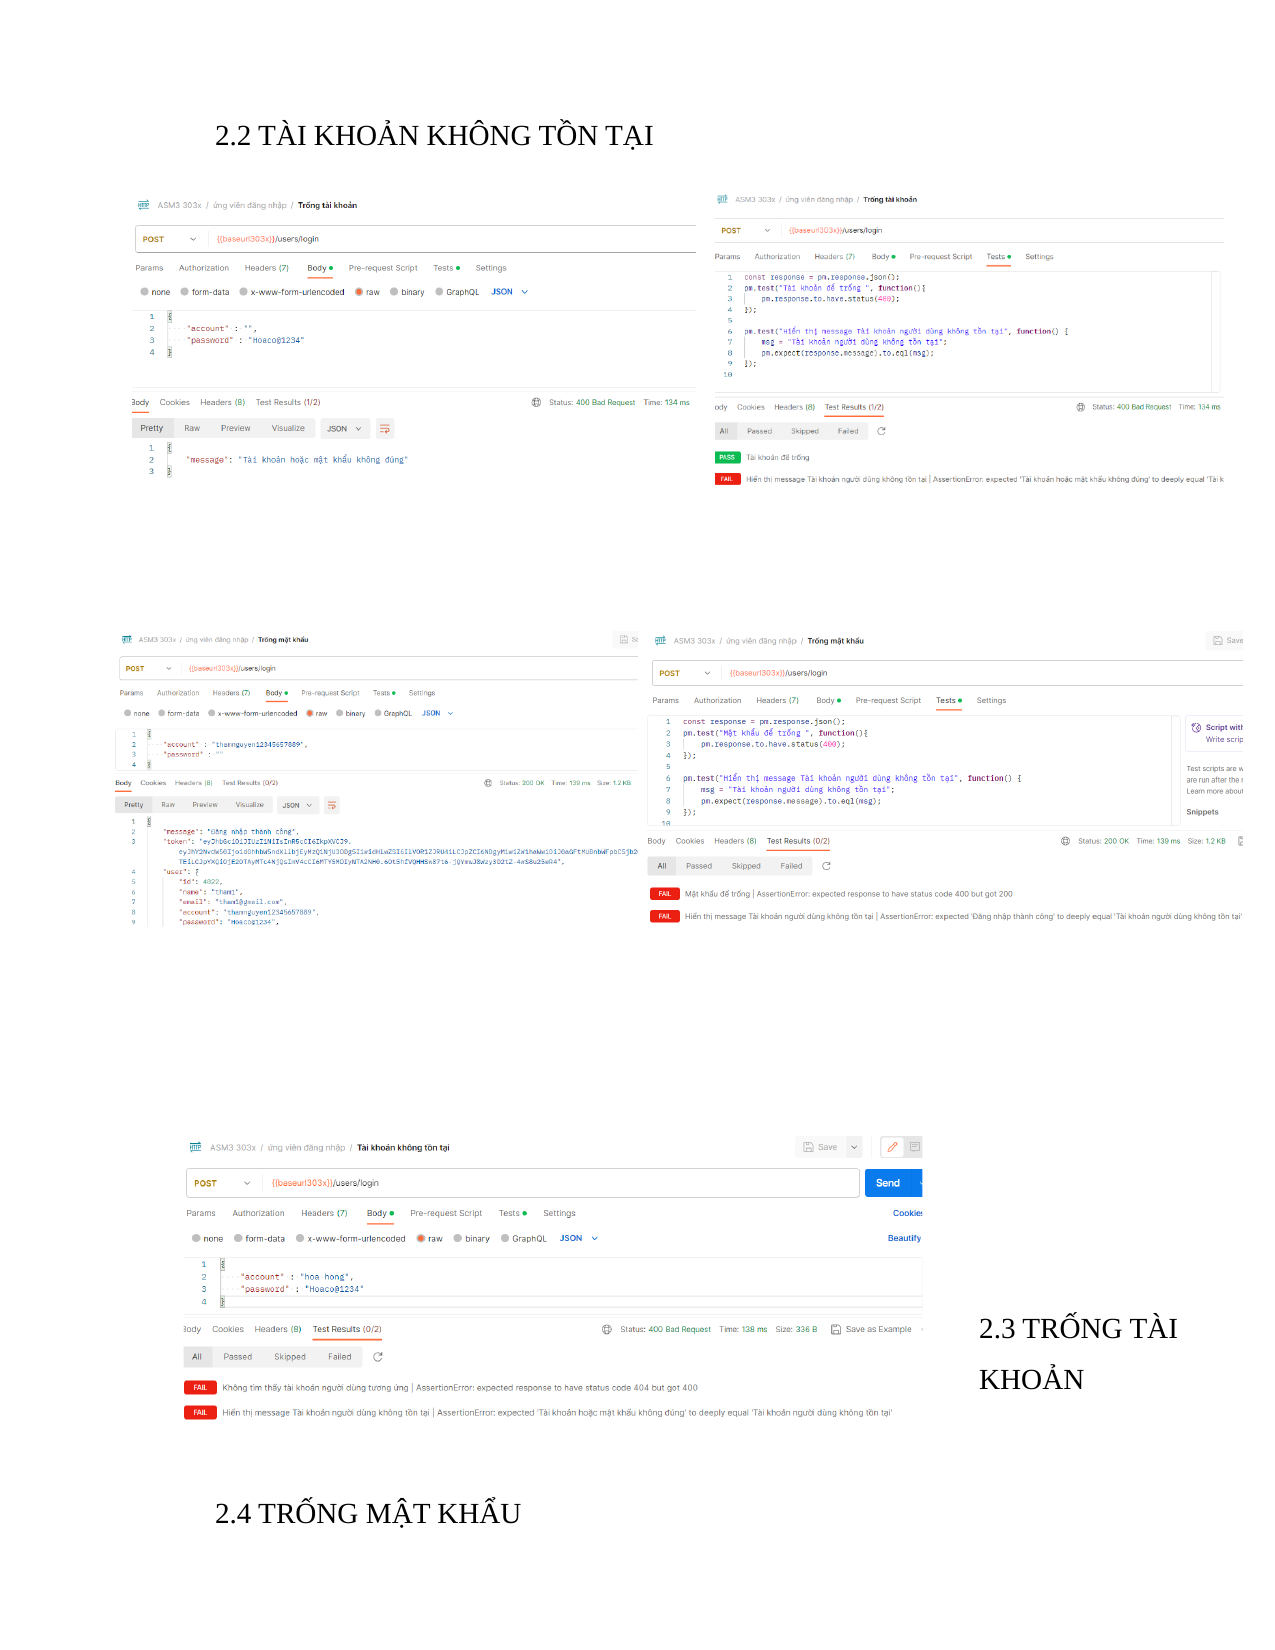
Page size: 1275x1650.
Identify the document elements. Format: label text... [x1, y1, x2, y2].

text 2.4 TRỐNG MẬT KHẨU [215, 1496, 1186, 1529]
text 2.2 TÀI KHOẢN KHÔNG TỒN TẠI [215, 118, 1186, 152]
picture [183, 1133, 923, 1429]
picture [115, 631, 638, 927]
picture [132, 193, 696, 489]
picture [715, 193, 1224, 489]
picture [646, 631, 1243, 927]
text 2.3 TRỐNG TÀI KHOẢN [923, 1312, 1186, 1396]
